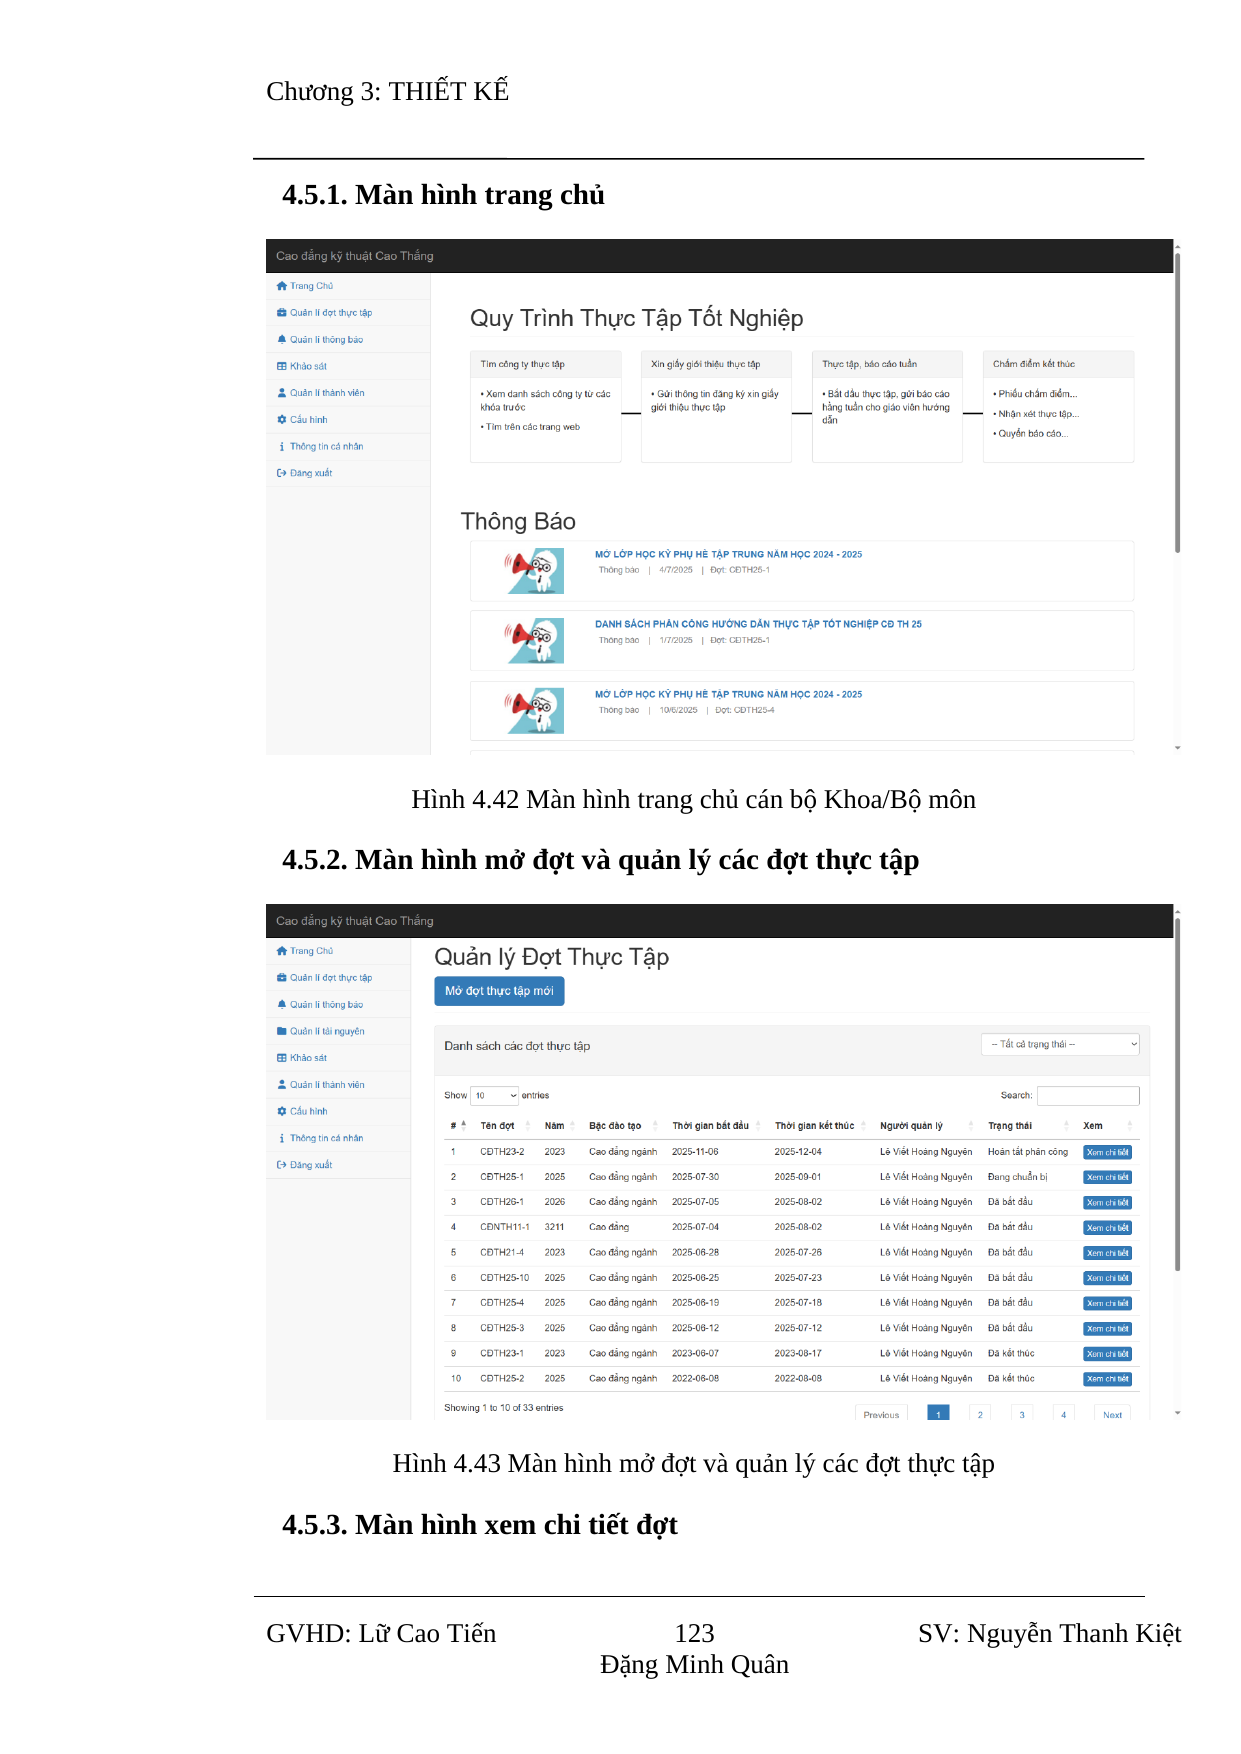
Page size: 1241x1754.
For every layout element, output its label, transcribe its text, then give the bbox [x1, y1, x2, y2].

subtitle Màn hình trang chủ [282, 177, 1122, 211]
picture [266, 239, 1182, 755]
picture [266, 904, 1182, 1420]
subtitle Màn hình mở đợt và quản lý các đợt thực tập [282, 842, 1122, 875]
subtitle Màn hình xem chi tiết đợt [282, 1507, 1122, 1540]
